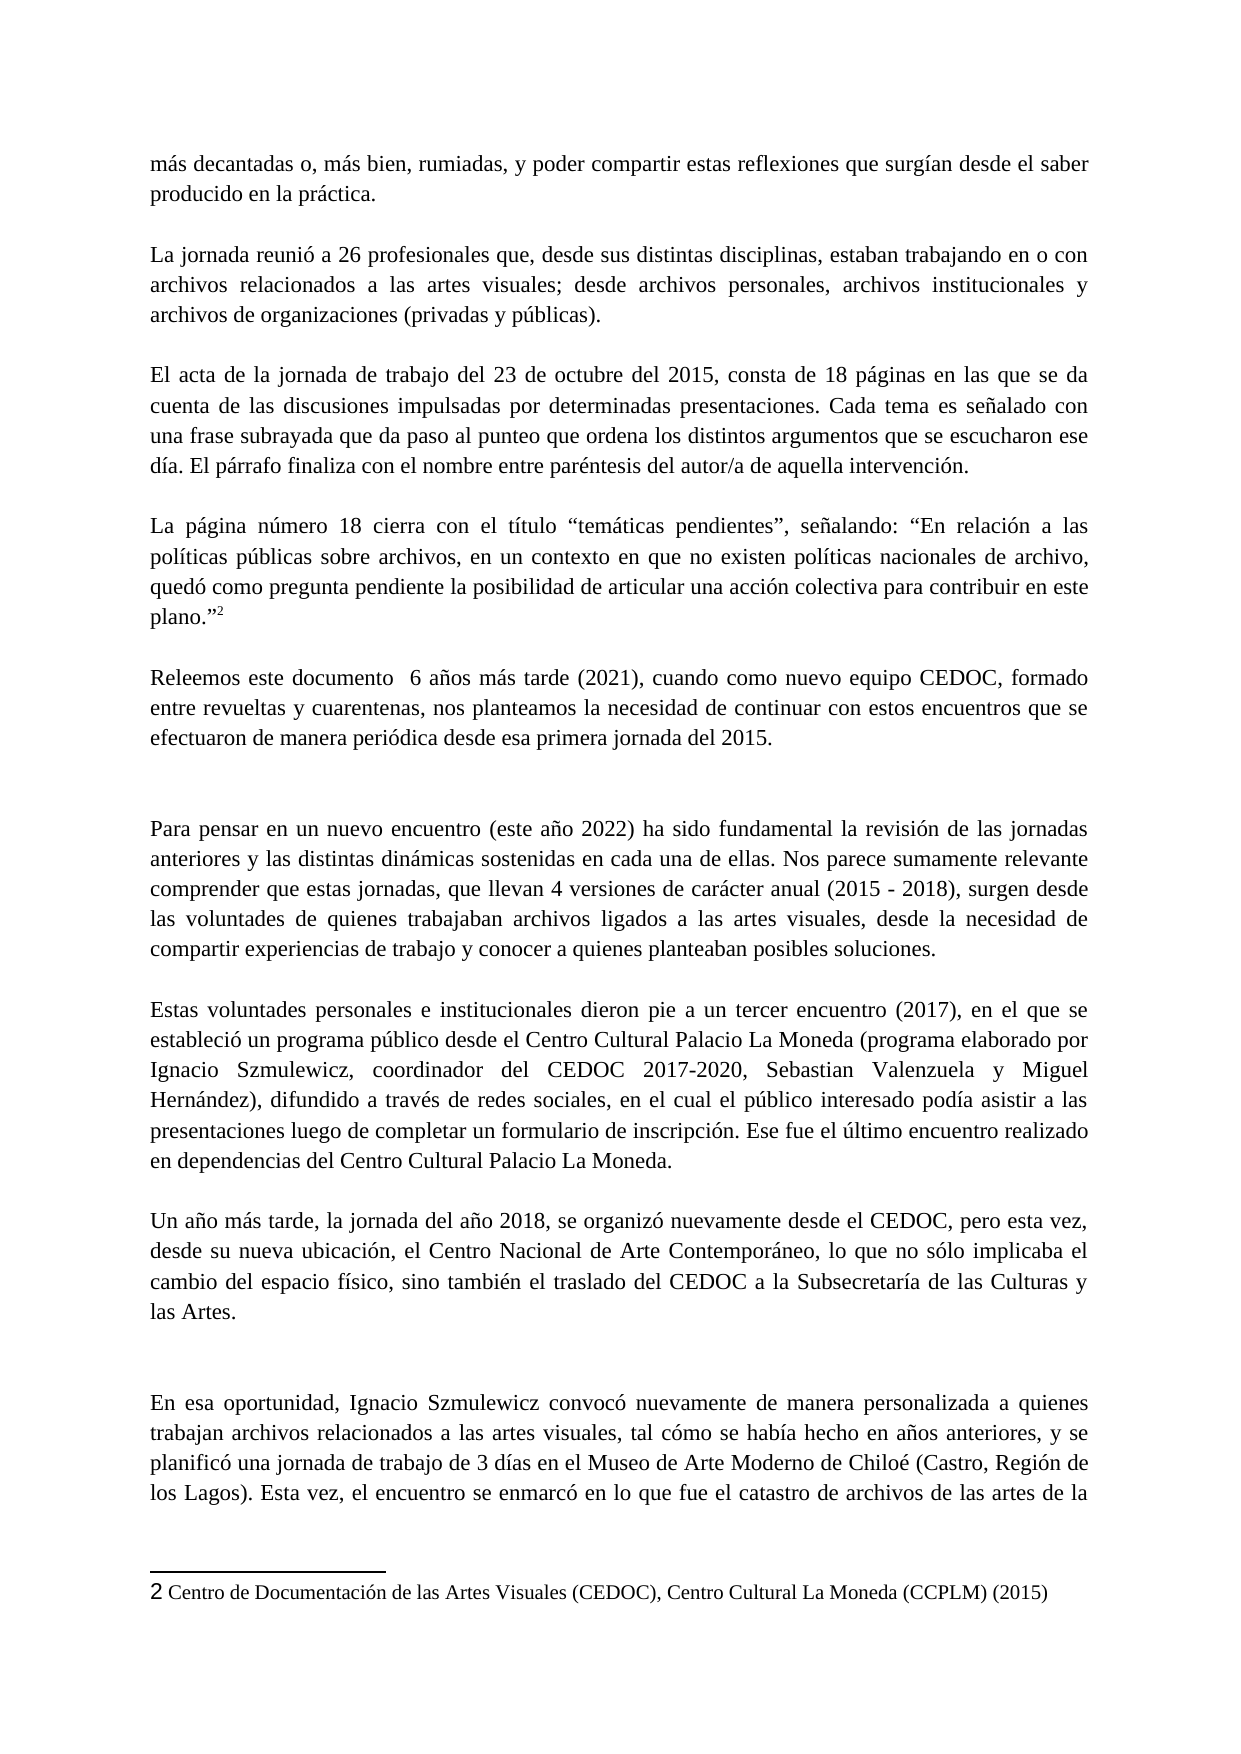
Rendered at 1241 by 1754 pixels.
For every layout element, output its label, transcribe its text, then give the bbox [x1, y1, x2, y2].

text La página número 18 cierra con el título “temáticas pendientes”, señalando: “En relación a las políticas públicas sobre archivos, en un contexto en que no existen políticas nacionales de archivo, quedó como pregunta pendiente la posibilidad de articular una acción colectiva para contribuir en este plano.” [150, 512, 1090, 629]
text Para pensar en un nuevo encuentro (este año 2022) ha sido fundamental la revisión de las jornadas anteriores y las distintas dinámicas sostenidas en cada una de ellas. Nos parece sumamente relevante comprender que estas jornadas, que llevan 4 versiones de carácter anual (2015 - 2018), surgen desde las voluntades de quienes trabajaban archivos ligados a las artes visuales, desde la necesidad de compartir experiencias de trabajo y conocer a quienes planteaban posibles soluciones. [150, 814, 1090, 962]
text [150, 1388, 1090, 1506]
text Estas voluntades personales e institucionales dieron pie a un tercer encuentro (2017), en el que se estableció un programa público desde el Centro Cultural Palacio La Moneda (programa elaborado por Ignacio Szmulewicz, coordinador del CEDOC 2017-2020, Sebastian Valenzuela y Miguel Hernández), difundido a través de redes sociales, en el cual el público interesado podía asistir a las presentaciones luego de completar un formulario de inscripción. Ese fue el último encuentro realizado en dependencias del Centro Cultural Palacio La Moneda. [150, 996, 1090, 1173]
text Un año más tarde, la jornada del año 2018, se organizó nuevamente desde el CEDOC, pero esta vez, desde su nueva ubicación, el Centro Nacional de Arte Contemporáneo, lo que no sólo implicaba el cambio del espacio físico, sino también el traslado del CEDOC a la Subsecretaría de las Culturas y las Artes. [150, 1207, 1090, 1324]
text El acta de la jornada de trabajo del 23 de octubre del 2015, consta de 18 páginas en las que se da cuenta de las discusiones impulsadas por determinadas presentaciones. Cada tema es señalado con una frase subrayada que da paso al punteo que ordena los distintos argumentos que se escucharon ese día. El párrafo finaliza con el nombre entre paréntesis del autor/a de aquella intervención. [150, 361, 1090, 478]
text La jornada reunió a 26 profesionales que, desde sus distintas disciplinas, estaban trabajando en o con archivos relacionados a las artes visuales; desde archivos personales, archivos institucionales y archivos de organizaciones (privadas y públicas). [150, 241, 1090, 327]
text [150, 150, 1090, 207]
text Releemos este documento 6 años más tarde (2021), cuando como nuevo equipo CEDOC, formado entre revueltas y cuarentenas, nos planteamos la necesidad de continuar con estos encuentros que se efectuaron de manera periódica desde esa primera jornada del 2015. [150, 663, 1090, 750]
